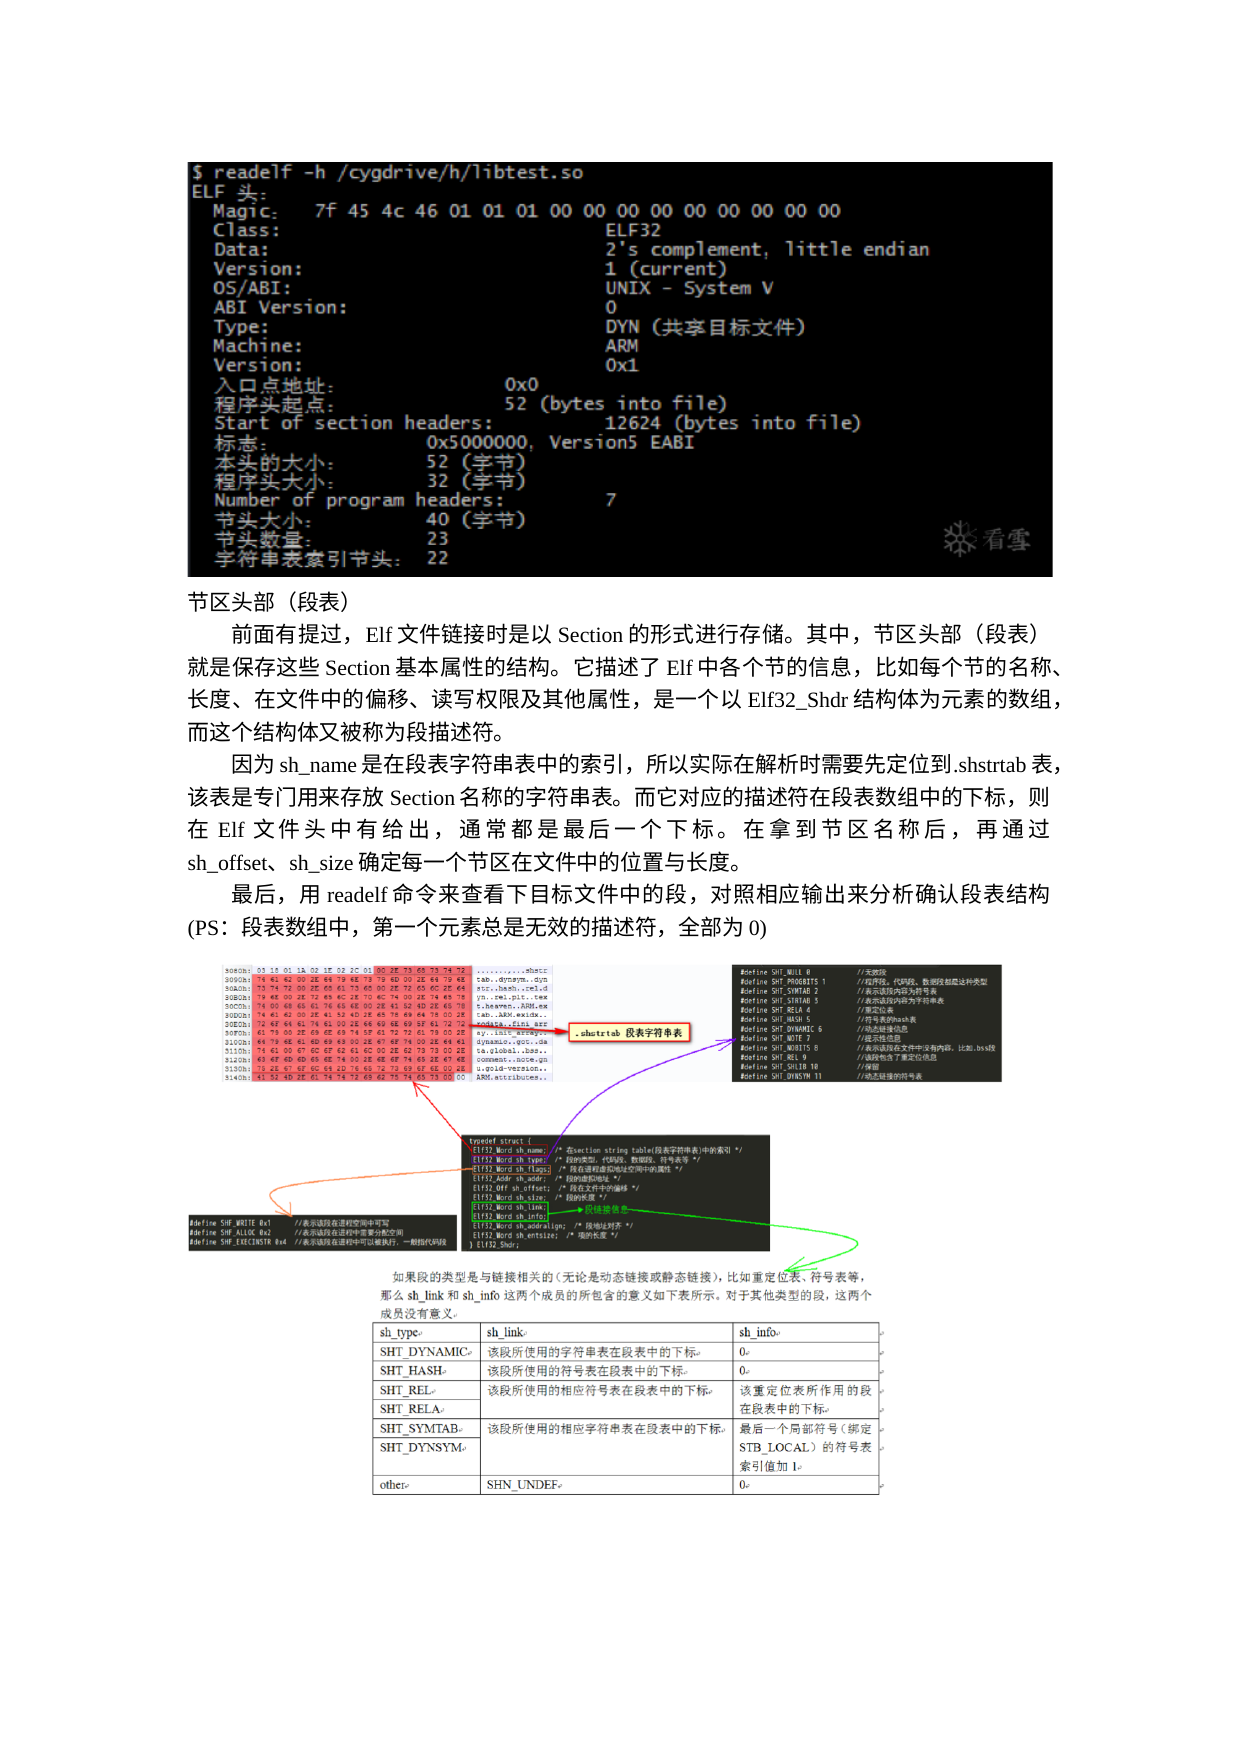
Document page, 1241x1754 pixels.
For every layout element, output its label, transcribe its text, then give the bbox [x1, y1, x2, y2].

picture [187, 942, 1053, 1504]
text 前面有提过，Elf文件链接时是以Section的形式进行存储。其中，节区头部（段表）就是保存这些Section基本属性的结构。它描述了Elf中各个节的信息，比如每个节的名称、长度、在文件中的偏移、读写权限及其他属性，是一个以Elf32_Shdr结构体为元素的数组，而这个结构体又被称为段描述符。 [187, 617, 1053, 747]
text 最后，用readelf命令来查看下目标文件中的段，对照相应输出来分析确认段表结构(PS：段表数组中，第一个元素总是无效的描述符，全部为0) [187, 877, 1053, 942]
text 因为sh_name是在段表字符串表中的索引，所以实际在解析时需要先定位到.shstrtab表，该表是专门用来存放Section名称的字符串表。而它对应的描述符在段表数组中的下标，则在Elf文件头中有给出，通常都是最后一个下标。在拿到节区名称后，再通过sh_offset、sh_size确定每一个节区在文件中的位置与长度。 [187, 747, 1053, 877]
picture [187, 162, 1053, 577]
text 节区头部（段表） [187, 584, 1053, 617]
